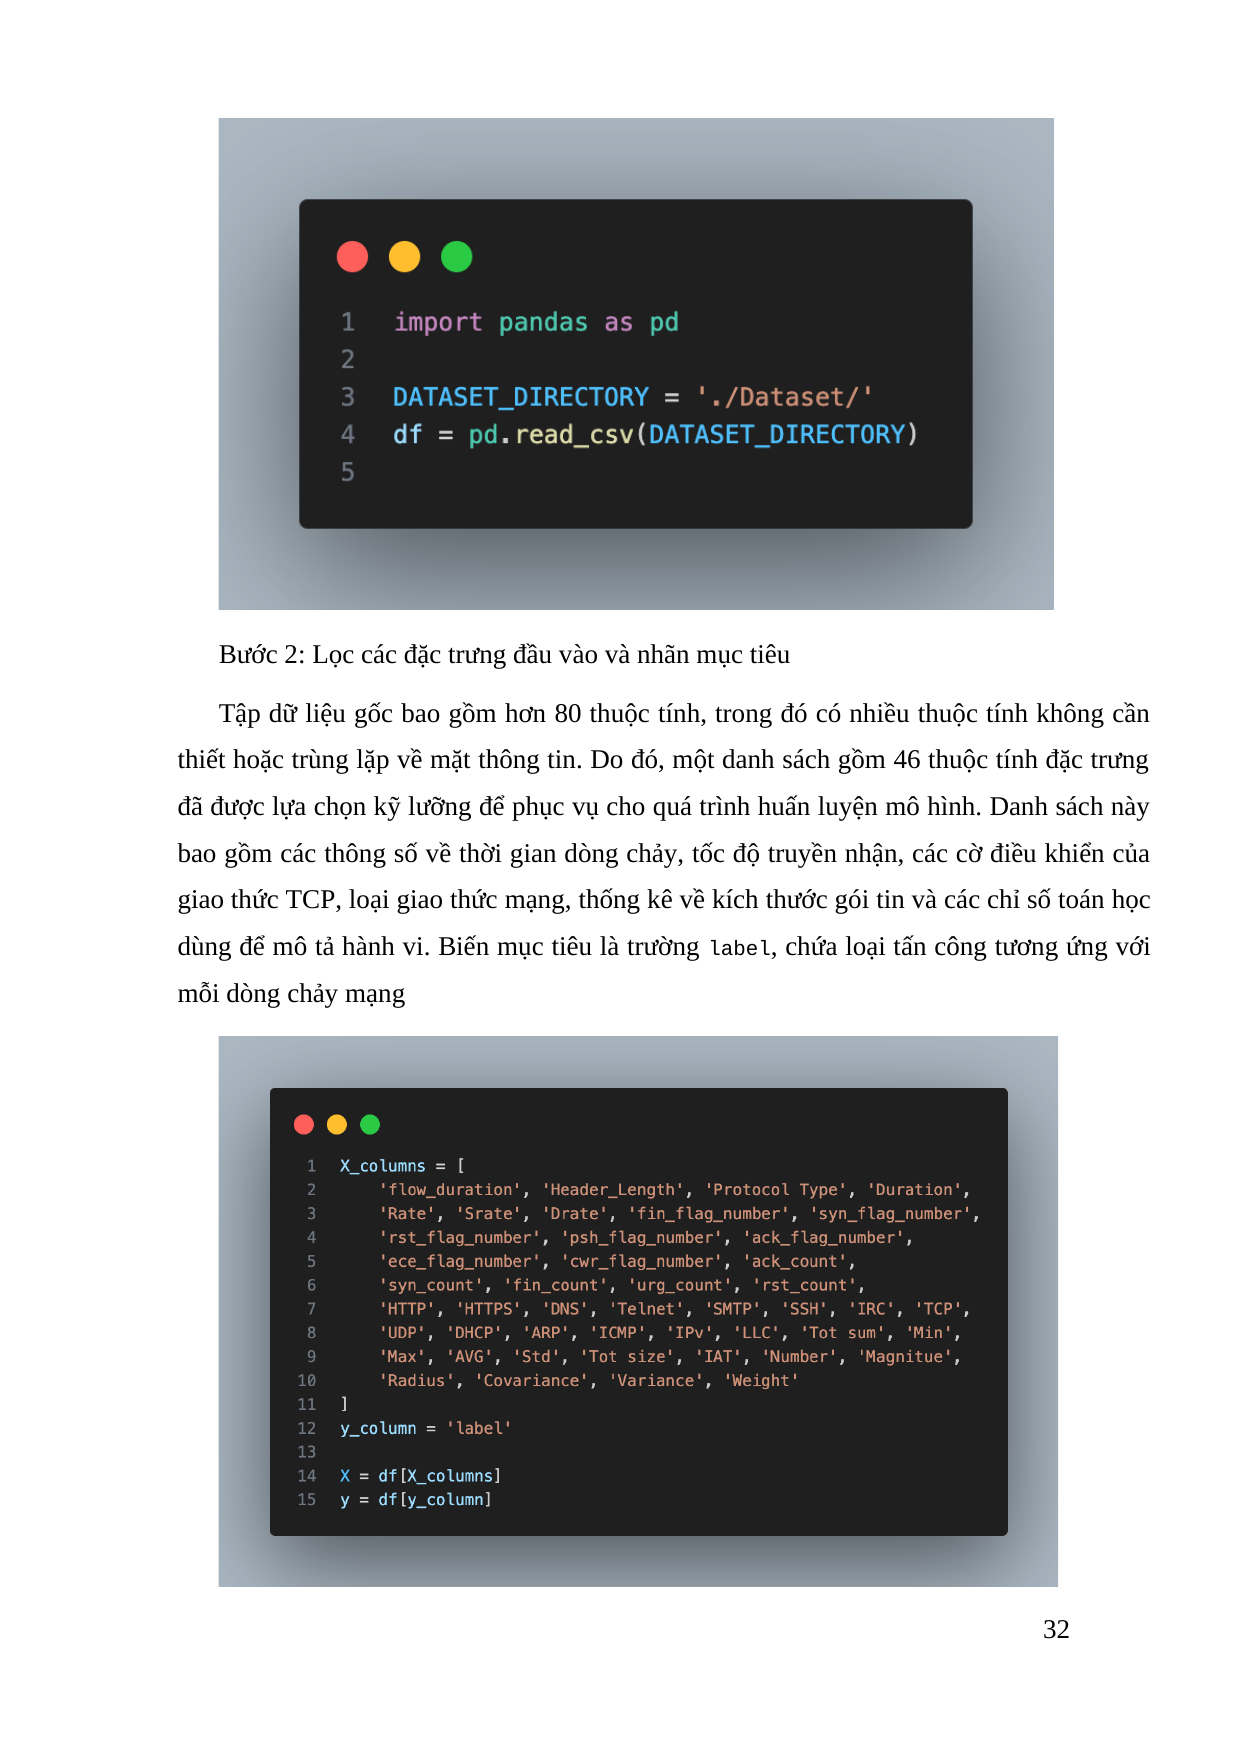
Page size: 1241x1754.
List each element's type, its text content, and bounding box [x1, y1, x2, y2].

text Tập dữ liệu gốc bao gồm hơn 80 thuộc tính, trong đó có nhiều thuộc tính không cần thiết hoặc trùng lặp về mặt thông tin. Do đó, một danh sách gồm 46 thuộc tính đặc trưng đã được lựa chọn kỹ lưỡng để phục vụ cho quá trình huấn luyện mô hình. Danh sách này bao gồm các thông số về thời gian dòng chảy, tốc độ truyền nhận, các cờ điều khiển của giao thức TCP, loại giao thức mạng, thống kê về kích thước gói tin và các chỉ số toán học dùng để mô tả hành vi. Biến mục tiêu là trường label, chứa loại tấn công tương ứng với mỗi dòng chảy mạng [177, 697, 1152, 1008]
picture [218, 118, 1054, 610]
picture [218, 1036, 1059, 1587]
text Bước 2: Lọc các đặc trưng đầu vào và nhãn mục tiêu [177, 638, 1152, 669]
